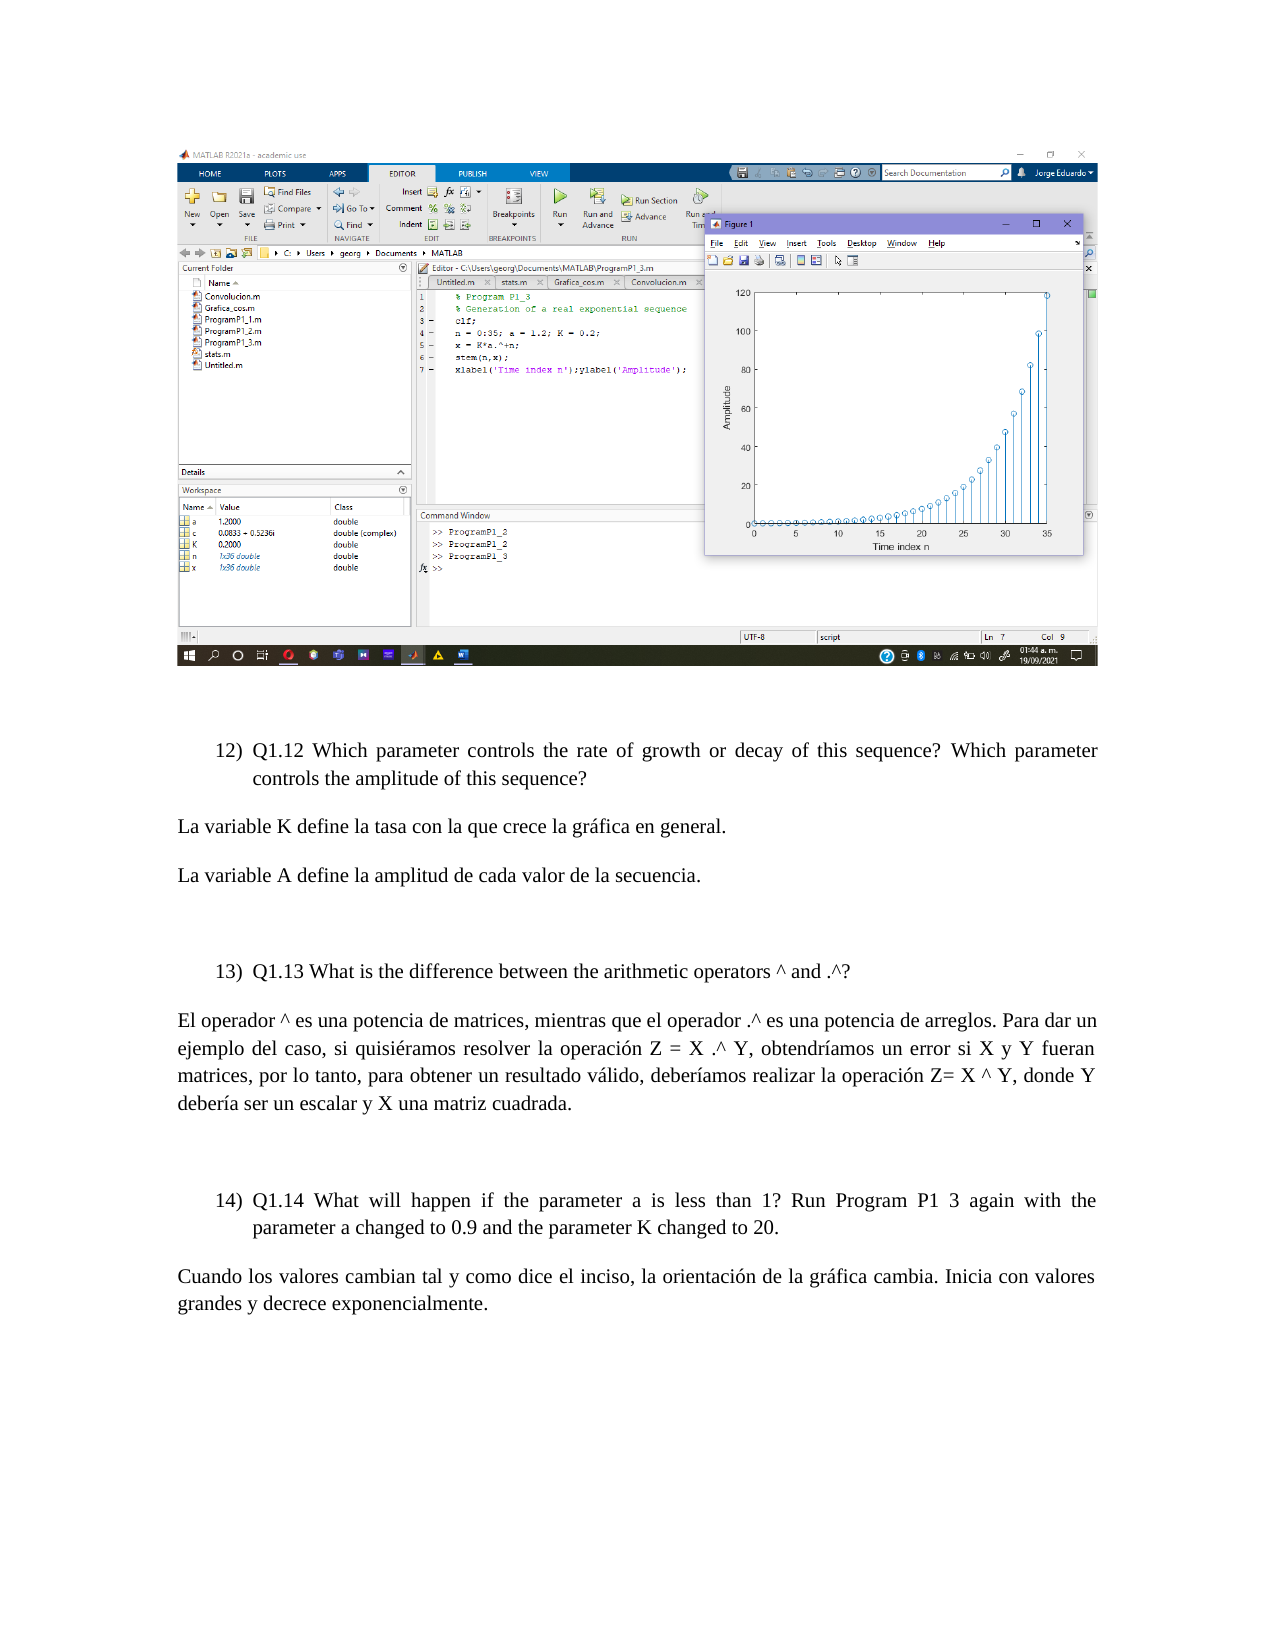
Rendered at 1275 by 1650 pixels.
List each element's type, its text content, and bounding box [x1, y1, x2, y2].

subtitle Q1.13 What is the difference between the arithmetic operators ^ and .^? [215, 959, 1098, 983]
text El operador ^ es una potencia de matrices, mientras que el operador .^ es una potencia de arreglos. Para dar un ejemplo del caso, si quisiéramos resolver la operación Z = X .^ Y, obtendríamos un error si X y Y fueran matrices, por lo tanto, para obtener un resultado válido, deberíamos realizar la operación Z= X ^ Y, donde Y debería ser un escalar y X una matriz cuadrada. [177, 1008, 1098, 1115]
text La variable K define la tasa con la que crece la gráfica en general. [177, 814, 1098, 838]
subtitle Q1.12 Which parameter controls the rate of growth or decay of this sequence? Which parameter controls the amplitude of this sequence? [215, 738, 1098, 790]
subtitle Q1.14 What will happen if the parameter a is less than 1? Run Program P1 3 again with the parameter a changed to 0.9 and the parameter K changed to 20. [215, 1187, 1098, 1239]
text Cuando los valores cambian tal y como dice el inciso, la orientación de la gráfica cambia. Inicia con valores grandes y decrece exponencialmente. [177, 1263, 1098, 1315]
text La variable A define la amplitud de cada valor de la secuencia. [177, 862, 1098, 887]
picture [177, 147, 1098, 666]
